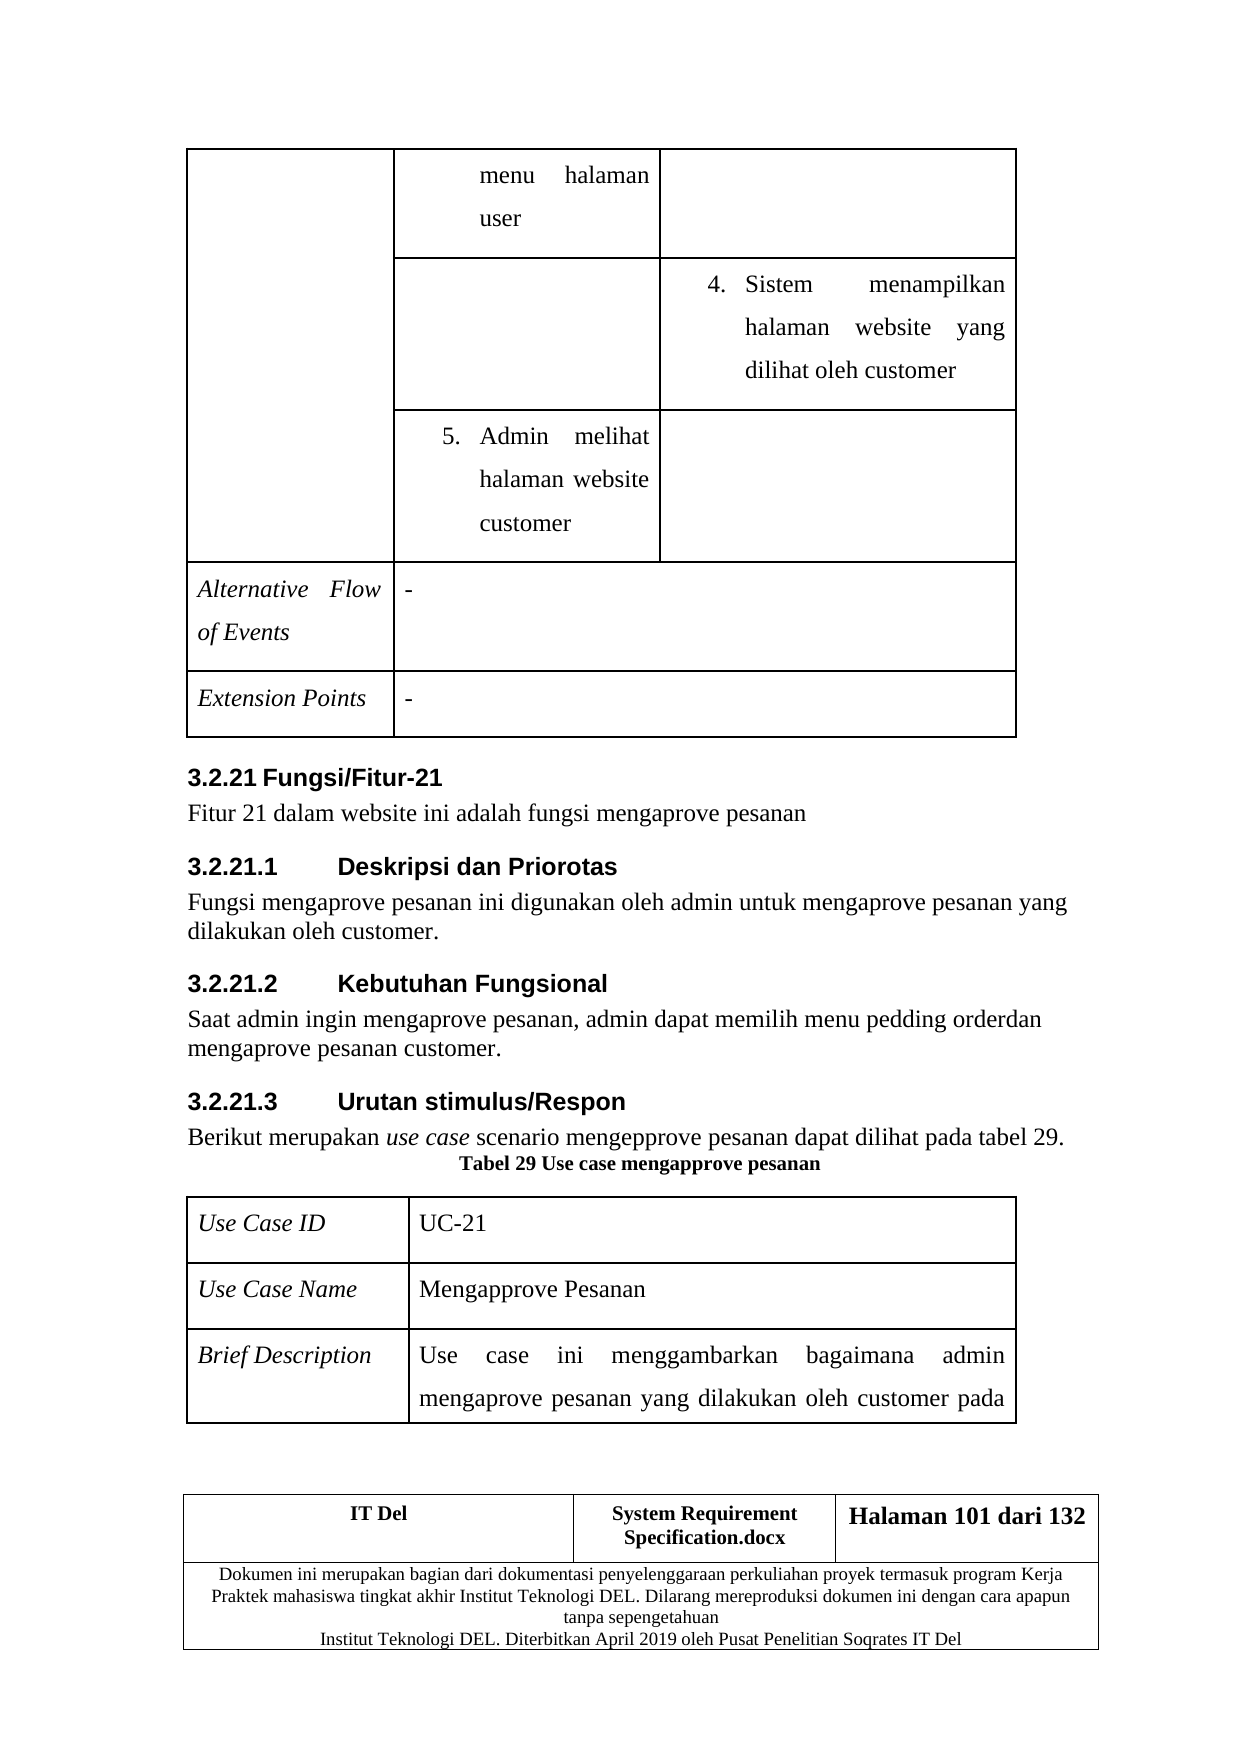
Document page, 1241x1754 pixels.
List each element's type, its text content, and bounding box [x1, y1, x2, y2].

text Berikut merupakan use case scenario mengepprove pesanan dapat dilihat pada tabel 29. [187, 1122, 1092, 1151]
table_cell - [395, 672, 1015, 736]
table_cell Mengapprove Pesanan [410, 1264, 1015, 1327]
subtitle Kebutuhan Fungsional [187, 969, 1092, 998]
text Saat admin ingin mengaprove pesanan, admin dapat memilih menu pedding orderdan mengaprove pesanan customer. [187, 1004, 1092, 1062]
table_header UC-21 [410, 1198, 1015, 1262]
subtitle Deskripsi dan Priorotas [187, 852, 1092, 881]
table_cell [410, 1330, 1015, 1422]
table_cell Brief Description [188, 1330, 408, 1422]
table_cell Alternative Flow of Events [188, 563, 393, 670]
text Fungsi mengaprove pesanan ini digunakan oleh admin untuk mengaprove pesanan yang dilakukan oleh customer. [187, 887, 1092, 944]
table_cell Extension Points [188, 672, 393, 736]
table_cell Sistem menampilkan halaman website yang dilihat oleh customer [661, 259, 1015, 409]
text Tabel 29 Use case mengapprove pesanan [187, 1151, 1092, 1175]
table_cell [395, 259, 659, 409]
table_cell [661, 150, 1015, 257]
table_cell Admin melihat halaman website customer [395, 411, 659, 561]
table_cell Use Case Name [188, 1264, 408, 1327]
subtitle Fungsi/Fitur-21 [187, 763, 1092, 792]
table_cell - [395, 563, 1015, 670]
subtitle Urutan stimulus/Respon [187, 1087, 1092, 1116]
table_cell [661, 411, 1015, 561]
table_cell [395, 150, 659, 257]
table_header Use Case ID [188, 1198, 408, 1262]
text Fitur 21 dalam website ini adalah fungsi mengaprove pesanan [187, 798, 1092, 827]
